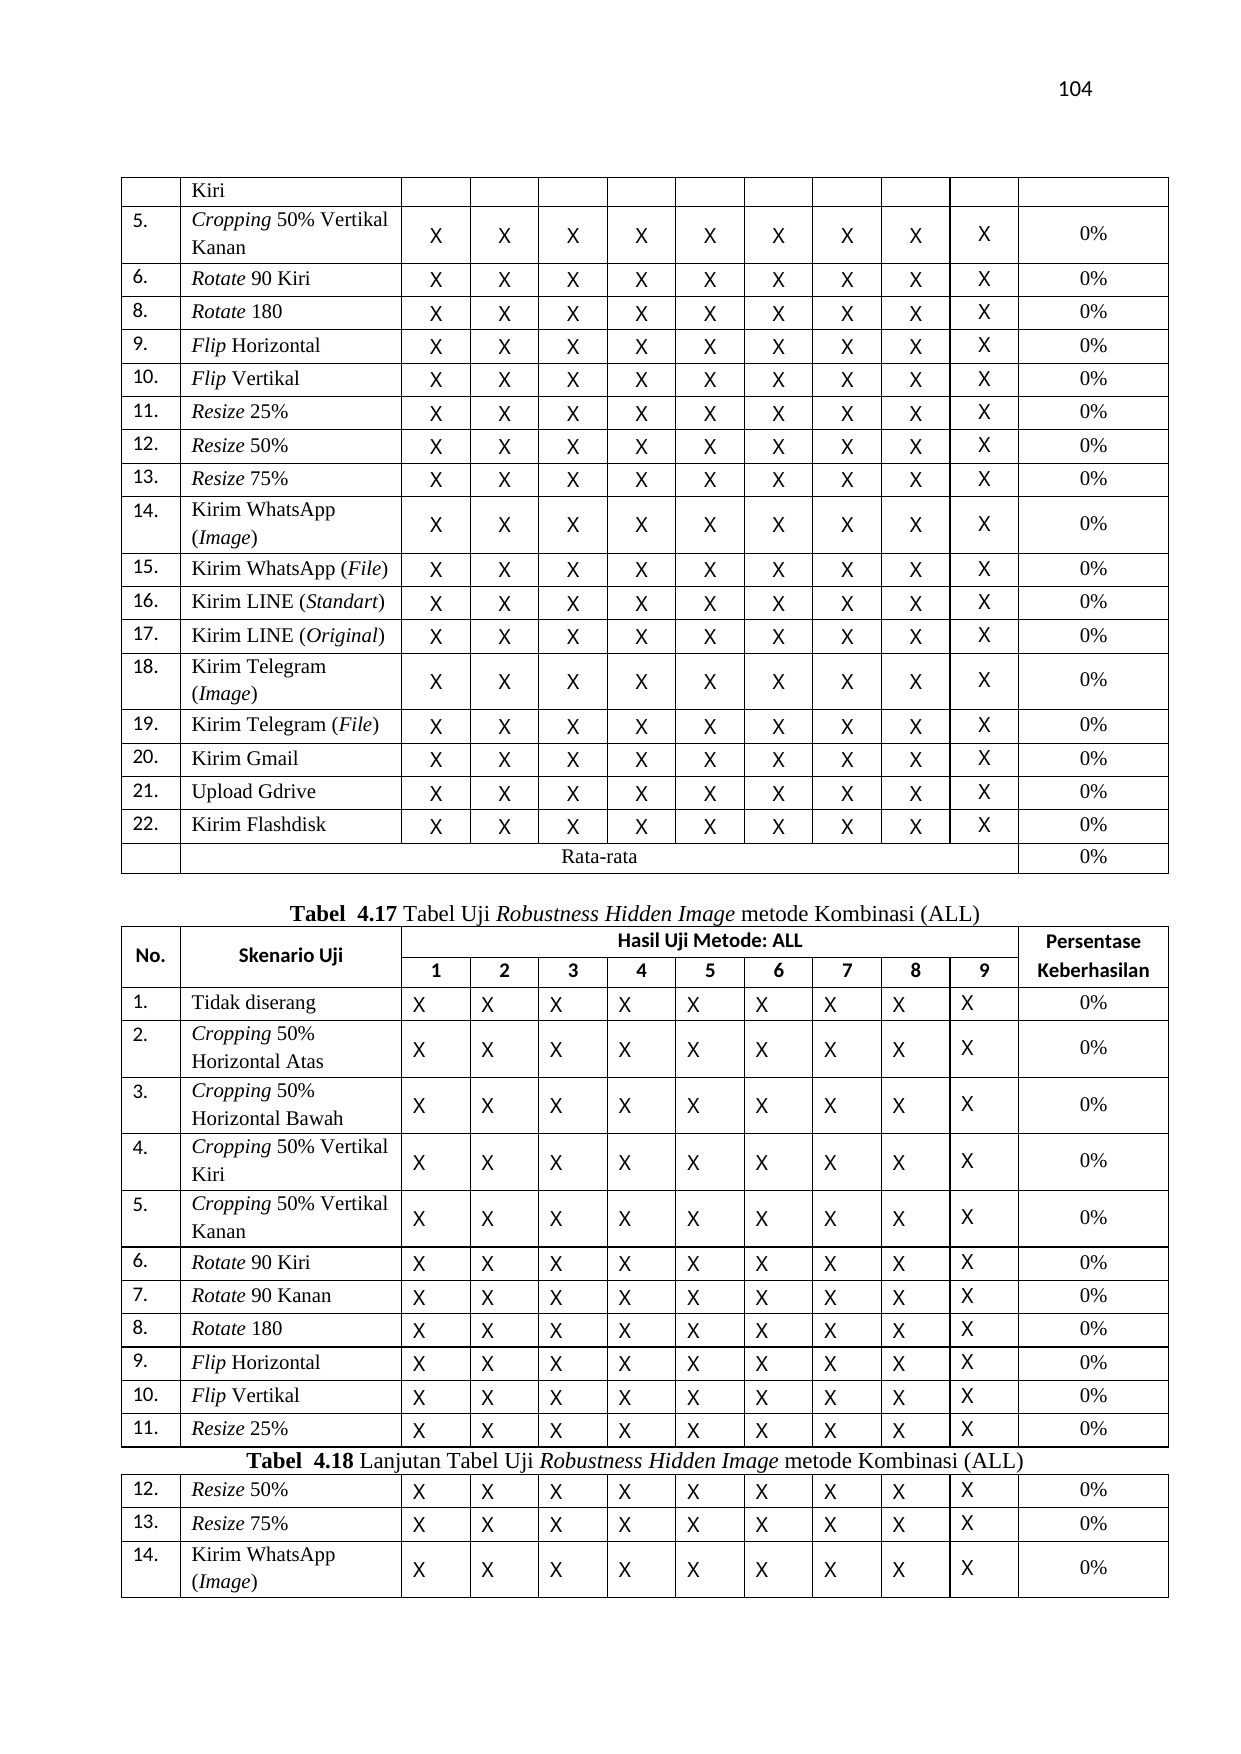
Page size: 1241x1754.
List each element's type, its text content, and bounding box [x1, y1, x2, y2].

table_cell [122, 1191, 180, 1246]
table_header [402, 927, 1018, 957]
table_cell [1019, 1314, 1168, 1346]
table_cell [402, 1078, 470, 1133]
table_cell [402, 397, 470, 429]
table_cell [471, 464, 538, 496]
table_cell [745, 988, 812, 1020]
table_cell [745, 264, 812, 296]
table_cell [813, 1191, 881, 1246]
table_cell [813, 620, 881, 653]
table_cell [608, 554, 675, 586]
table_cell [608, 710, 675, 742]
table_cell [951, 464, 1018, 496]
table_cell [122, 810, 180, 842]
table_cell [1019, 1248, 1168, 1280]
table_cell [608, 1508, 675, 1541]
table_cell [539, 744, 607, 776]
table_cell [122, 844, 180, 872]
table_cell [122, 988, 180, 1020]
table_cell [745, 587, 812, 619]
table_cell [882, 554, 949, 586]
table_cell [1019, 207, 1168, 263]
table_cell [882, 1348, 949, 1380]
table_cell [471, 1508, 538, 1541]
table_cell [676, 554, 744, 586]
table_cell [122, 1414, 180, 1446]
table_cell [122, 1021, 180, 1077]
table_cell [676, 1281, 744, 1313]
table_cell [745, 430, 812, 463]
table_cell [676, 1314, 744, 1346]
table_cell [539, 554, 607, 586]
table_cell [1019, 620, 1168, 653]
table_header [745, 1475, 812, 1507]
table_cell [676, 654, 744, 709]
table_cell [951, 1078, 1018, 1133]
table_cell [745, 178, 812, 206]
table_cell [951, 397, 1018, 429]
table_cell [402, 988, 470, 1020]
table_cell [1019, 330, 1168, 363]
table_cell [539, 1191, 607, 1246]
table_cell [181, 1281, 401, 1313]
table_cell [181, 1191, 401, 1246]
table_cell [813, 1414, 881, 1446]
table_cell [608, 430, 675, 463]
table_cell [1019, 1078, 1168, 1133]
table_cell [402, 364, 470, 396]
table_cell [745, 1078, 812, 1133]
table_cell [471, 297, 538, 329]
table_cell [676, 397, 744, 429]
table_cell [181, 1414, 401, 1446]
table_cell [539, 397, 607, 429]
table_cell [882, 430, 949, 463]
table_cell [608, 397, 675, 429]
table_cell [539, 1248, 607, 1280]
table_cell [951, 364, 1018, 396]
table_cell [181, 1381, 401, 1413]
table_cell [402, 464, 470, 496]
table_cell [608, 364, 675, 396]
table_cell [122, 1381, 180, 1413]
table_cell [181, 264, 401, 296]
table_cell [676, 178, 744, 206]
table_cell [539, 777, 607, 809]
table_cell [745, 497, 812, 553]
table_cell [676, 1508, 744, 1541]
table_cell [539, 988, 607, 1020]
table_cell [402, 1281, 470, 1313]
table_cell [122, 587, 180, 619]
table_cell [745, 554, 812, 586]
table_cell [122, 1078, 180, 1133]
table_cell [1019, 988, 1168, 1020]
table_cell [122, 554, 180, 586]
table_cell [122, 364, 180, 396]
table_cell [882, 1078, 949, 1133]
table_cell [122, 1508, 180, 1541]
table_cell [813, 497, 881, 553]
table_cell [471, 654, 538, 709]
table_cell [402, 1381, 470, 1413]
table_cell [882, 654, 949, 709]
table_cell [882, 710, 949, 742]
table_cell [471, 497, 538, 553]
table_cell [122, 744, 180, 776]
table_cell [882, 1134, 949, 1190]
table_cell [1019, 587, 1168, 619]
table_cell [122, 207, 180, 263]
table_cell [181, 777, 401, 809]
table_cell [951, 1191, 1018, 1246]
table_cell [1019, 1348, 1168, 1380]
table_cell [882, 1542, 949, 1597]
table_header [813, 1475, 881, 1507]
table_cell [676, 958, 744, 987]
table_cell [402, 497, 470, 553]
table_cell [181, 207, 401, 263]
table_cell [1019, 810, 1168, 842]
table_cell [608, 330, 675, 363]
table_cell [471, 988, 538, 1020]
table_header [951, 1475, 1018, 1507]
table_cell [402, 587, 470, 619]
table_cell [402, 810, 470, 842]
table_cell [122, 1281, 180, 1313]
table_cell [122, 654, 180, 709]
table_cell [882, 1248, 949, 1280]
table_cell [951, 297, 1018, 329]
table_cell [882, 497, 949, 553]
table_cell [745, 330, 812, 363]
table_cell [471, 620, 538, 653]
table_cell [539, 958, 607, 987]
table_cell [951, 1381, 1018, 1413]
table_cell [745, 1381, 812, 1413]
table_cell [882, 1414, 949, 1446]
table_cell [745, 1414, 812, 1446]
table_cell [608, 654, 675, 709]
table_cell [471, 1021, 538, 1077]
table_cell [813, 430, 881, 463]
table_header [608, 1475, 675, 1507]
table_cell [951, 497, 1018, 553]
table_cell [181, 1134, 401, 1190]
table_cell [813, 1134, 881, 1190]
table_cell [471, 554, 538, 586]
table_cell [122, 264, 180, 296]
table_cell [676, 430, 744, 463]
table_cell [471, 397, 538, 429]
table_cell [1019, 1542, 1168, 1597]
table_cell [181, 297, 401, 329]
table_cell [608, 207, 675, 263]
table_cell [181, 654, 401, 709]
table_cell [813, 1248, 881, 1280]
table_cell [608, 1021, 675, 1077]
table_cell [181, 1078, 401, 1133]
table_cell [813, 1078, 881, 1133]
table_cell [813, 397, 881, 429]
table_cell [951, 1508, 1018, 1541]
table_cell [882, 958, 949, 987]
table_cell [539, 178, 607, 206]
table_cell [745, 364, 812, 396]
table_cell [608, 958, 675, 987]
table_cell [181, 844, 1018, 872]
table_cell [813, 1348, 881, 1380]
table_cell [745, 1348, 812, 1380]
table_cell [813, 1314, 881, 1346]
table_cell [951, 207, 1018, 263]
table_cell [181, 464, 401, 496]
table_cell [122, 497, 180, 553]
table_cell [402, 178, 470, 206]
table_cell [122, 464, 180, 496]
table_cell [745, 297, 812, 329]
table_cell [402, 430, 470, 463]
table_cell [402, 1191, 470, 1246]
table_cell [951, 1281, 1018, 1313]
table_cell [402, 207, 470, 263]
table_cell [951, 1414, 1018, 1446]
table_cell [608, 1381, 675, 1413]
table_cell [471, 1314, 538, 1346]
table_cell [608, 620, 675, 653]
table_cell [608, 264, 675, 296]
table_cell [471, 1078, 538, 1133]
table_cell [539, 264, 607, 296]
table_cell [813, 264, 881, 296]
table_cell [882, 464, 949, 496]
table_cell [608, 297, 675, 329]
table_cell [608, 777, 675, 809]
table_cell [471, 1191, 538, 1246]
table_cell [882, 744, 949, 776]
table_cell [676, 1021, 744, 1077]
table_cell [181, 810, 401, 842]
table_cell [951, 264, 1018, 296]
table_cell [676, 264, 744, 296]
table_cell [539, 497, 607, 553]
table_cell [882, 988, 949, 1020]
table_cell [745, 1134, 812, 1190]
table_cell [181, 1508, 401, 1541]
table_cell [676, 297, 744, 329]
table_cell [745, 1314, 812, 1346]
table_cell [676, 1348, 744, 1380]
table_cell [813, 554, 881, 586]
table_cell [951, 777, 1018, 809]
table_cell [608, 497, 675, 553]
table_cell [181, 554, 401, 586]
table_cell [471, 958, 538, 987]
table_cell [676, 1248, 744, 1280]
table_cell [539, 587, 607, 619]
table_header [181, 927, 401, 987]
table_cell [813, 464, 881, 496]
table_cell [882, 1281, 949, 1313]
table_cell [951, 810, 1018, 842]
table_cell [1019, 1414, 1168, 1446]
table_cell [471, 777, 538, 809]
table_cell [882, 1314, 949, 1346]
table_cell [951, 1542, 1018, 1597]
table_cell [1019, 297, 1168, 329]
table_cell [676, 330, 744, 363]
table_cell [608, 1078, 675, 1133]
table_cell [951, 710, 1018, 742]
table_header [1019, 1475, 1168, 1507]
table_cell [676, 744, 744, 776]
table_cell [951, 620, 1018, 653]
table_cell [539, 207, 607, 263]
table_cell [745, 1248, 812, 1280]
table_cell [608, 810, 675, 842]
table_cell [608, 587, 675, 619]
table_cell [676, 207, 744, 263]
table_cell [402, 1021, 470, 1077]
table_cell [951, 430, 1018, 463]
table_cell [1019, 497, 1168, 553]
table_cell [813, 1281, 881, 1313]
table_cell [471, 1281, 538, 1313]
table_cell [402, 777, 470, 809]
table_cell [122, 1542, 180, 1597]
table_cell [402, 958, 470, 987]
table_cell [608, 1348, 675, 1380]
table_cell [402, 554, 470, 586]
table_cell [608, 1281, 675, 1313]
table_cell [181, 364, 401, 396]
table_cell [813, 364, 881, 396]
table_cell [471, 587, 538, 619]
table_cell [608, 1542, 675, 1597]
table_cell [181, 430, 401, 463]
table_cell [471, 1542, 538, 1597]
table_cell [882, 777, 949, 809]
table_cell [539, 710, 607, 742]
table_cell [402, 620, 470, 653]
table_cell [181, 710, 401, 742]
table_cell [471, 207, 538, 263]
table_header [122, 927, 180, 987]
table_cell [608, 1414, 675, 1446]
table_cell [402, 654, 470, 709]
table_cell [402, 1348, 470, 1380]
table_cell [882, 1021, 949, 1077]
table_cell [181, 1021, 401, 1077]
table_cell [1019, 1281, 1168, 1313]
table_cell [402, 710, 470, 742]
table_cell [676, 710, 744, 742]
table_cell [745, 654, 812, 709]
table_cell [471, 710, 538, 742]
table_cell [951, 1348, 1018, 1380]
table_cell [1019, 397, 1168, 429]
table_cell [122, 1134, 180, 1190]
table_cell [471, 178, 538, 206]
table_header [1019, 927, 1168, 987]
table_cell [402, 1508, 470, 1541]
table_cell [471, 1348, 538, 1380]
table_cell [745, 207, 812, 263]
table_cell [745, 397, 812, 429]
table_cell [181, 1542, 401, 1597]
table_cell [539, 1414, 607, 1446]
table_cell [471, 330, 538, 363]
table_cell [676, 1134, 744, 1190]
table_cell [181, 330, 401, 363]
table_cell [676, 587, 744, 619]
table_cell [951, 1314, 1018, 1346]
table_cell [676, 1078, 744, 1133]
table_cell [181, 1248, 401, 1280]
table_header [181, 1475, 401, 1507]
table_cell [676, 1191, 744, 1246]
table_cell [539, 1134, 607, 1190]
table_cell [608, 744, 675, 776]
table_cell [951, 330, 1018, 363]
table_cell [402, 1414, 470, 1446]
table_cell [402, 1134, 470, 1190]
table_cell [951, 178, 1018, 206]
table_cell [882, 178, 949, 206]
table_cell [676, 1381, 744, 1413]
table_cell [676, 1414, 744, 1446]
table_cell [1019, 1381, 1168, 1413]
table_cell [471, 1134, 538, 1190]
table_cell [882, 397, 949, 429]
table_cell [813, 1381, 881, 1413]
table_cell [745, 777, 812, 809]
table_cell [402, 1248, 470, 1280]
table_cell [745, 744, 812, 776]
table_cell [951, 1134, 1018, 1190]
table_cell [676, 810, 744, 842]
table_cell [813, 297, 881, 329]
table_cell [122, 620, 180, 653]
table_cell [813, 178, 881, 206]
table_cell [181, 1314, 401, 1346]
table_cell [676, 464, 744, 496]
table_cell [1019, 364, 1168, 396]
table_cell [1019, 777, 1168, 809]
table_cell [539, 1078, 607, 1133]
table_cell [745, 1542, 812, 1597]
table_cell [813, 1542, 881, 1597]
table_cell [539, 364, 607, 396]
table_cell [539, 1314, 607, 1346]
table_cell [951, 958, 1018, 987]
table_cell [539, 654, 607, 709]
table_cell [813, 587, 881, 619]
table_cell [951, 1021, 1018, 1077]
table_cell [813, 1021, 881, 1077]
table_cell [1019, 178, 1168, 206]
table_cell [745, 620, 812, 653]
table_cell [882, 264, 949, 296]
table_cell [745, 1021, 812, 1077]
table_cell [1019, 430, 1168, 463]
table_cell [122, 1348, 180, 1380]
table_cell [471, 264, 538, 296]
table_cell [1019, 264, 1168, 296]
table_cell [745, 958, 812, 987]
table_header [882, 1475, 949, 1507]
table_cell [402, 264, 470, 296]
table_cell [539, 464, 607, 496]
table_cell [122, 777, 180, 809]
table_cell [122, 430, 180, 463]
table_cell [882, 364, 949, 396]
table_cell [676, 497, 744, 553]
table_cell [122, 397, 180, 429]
text Tabel 4.13 Tabel Uji Robustness Hidden Image metode Kombinasi (ALL) [177, 900, 1092, 926]
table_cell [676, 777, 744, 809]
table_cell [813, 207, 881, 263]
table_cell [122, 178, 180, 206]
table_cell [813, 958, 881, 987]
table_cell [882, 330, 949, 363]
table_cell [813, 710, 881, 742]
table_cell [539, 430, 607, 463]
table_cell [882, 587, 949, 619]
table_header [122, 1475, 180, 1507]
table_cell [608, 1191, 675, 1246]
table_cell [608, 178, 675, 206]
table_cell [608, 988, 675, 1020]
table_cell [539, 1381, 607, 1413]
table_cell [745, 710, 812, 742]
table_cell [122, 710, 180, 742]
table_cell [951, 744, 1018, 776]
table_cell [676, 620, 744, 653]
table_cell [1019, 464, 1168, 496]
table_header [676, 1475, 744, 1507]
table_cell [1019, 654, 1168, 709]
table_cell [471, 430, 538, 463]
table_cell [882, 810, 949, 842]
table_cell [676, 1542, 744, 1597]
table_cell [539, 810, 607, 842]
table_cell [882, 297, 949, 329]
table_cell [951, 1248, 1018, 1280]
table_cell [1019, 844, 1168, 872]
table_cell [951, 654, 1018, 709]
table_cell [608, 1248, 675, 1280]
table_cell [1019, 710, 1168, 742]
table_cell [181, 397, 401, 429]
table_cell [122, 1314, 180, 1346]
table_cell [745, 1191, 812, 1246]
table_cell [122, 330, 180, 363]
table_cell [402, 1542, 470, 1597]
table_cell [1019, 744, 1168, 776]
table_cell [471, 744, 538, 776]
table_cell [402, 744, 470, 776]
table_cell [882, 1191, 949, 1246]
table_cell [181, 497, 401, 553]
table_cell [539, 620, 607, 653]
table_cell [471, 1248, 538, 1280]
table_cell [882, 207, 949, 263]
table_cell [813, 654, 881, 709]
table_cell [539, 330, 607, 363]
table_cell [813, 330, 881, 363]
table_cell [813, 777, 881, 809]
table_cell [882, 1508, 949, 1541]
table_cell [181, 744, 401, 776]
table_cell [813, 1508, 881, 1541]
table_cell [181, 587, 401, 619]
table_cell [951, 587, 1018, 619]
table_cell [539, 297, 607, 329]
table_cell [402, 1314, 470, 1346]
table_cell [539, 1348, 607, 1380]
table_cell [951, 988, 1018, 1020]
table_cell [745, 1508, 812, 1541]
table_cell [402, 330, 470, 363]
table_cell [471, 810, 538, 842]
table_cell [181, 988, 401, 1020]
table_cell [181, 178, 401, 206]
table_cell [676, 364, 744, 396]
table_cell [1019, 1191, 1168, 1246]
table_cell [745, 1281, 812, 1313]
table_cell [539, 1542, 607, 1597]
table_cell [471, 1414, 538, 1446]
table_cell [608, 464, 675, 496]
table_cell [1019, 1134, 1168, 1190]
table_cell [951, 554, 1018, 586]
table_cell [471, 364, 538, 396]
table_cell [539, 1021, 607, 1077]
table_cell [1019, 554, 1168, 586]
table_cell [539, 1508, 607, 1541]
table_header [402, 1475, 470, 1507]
text Tabel 4.14 Lanjutan Tabel Uji Robustness Hidden Image metode Kombinasi (ALL) [177, 1448, 1092, 1474]
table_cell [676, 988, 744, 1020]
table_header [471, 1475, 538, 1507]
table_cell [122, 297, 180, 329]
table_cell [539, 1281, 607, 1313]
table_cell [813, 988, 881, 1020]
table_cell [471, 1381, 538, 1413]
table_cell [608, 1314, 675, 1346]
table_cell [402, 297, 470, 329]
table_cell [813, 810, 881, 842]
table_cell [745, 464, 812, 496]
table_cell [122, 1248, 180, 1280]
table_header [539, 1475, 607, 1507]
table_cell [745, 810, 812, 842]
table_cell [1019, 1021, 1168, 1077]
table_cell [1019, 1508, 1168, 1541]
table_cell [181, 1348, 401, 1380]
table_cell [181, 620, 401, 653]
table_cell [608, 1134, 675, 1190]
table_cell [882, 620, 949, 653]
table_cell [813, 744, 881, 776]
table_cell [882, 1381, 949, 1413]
